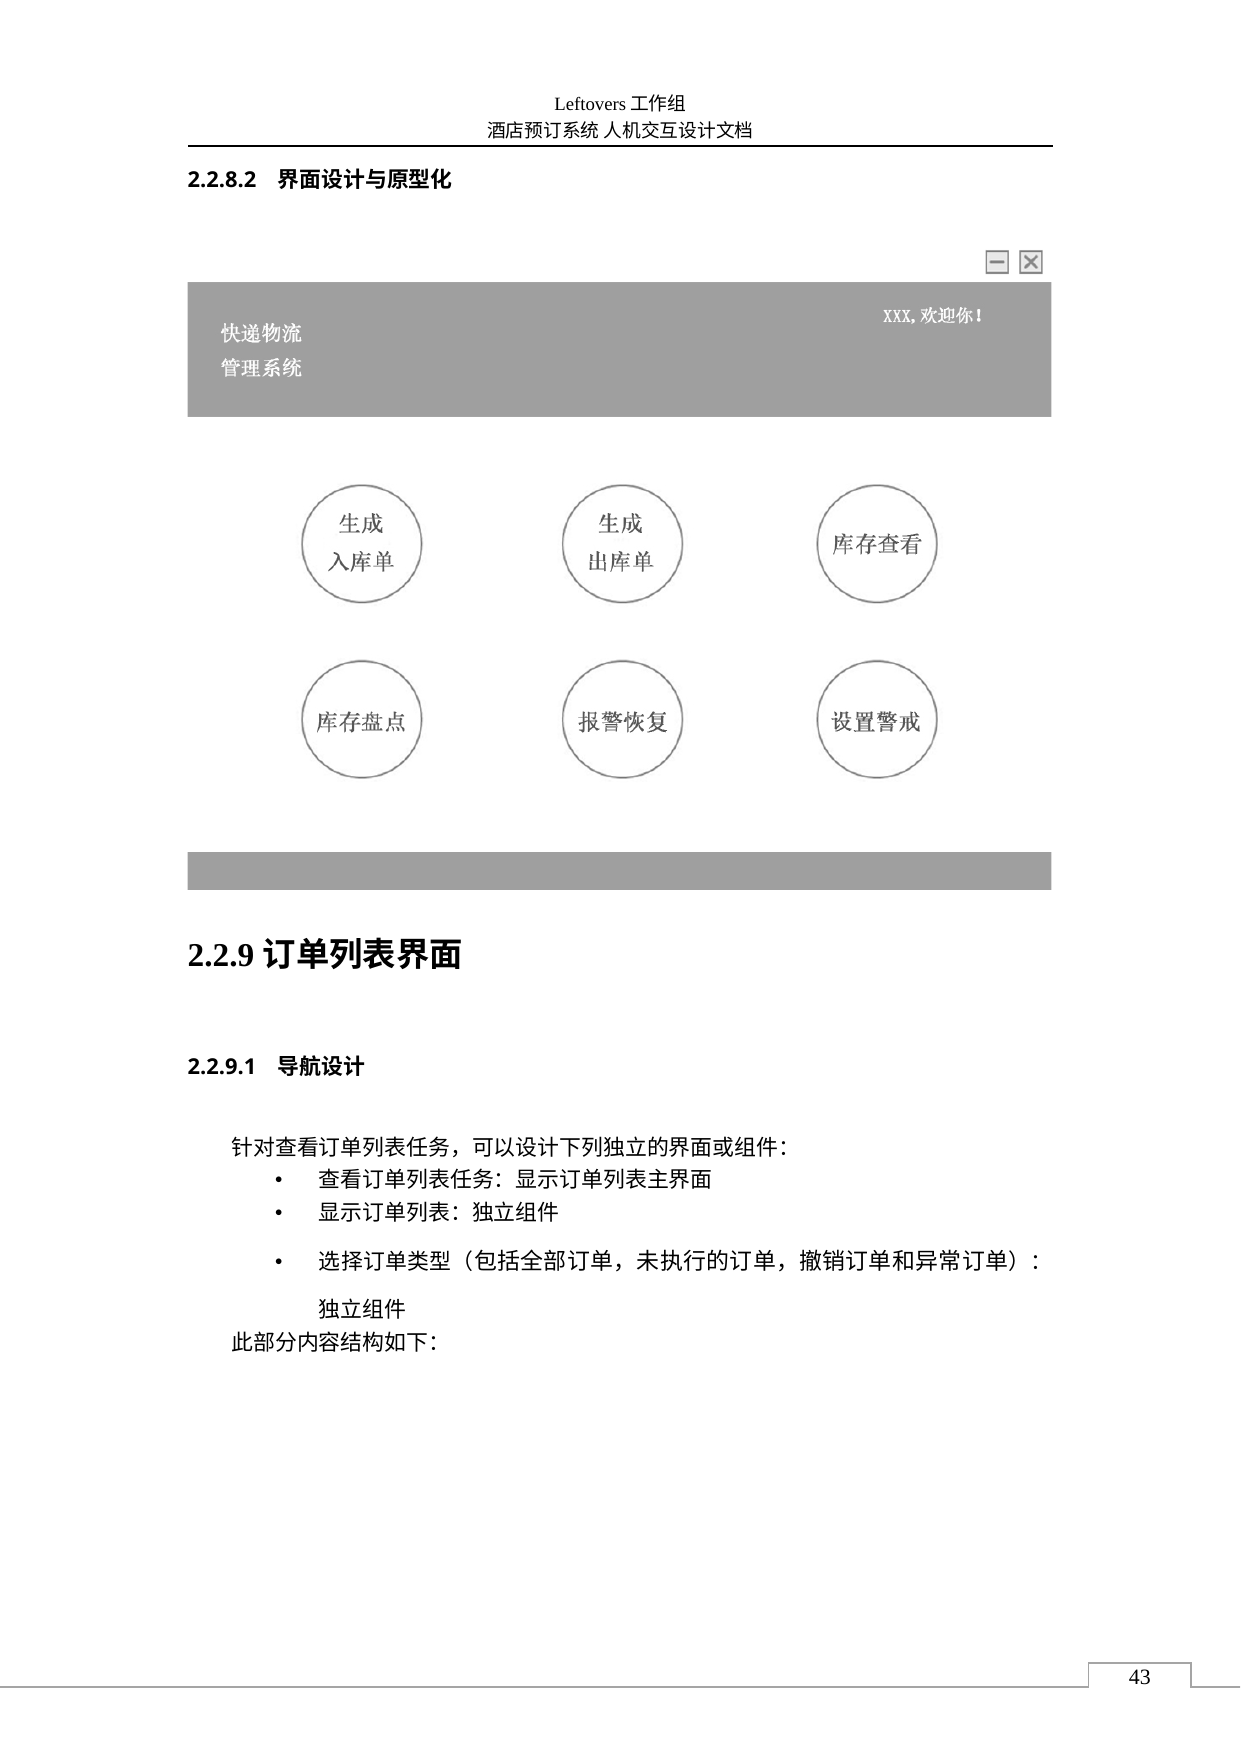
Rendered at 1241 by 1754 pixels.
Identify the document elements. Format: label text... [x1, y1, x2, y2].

list 选择订单类型（包括全部订单，未执行的订单，撤销订单和异常订单）：独立组件 [275, 1227, 1053, 1324]
subtitle 订单列表界面 [187, 919, 1053, 984]
subtitle 界面设计与原型化 [187, 162, 1053, 194]
subtitle 导航设计 [187, 1049, 1053, 1081]
list 查看订单列表任务：显示订单列表主界面 [275, 1162, 1053, 1194]
picture [187, 242, 1052, 890]
text 针对查看订单列表任务，可以设计下列独立的界面或组件： [231, 1129, 1053, 1162]
text 此部分内容结构如下： [187, 1324, 1053, 1357]
list 显示订单列表：独立组件 [275, 1194, 1053, 1227]
